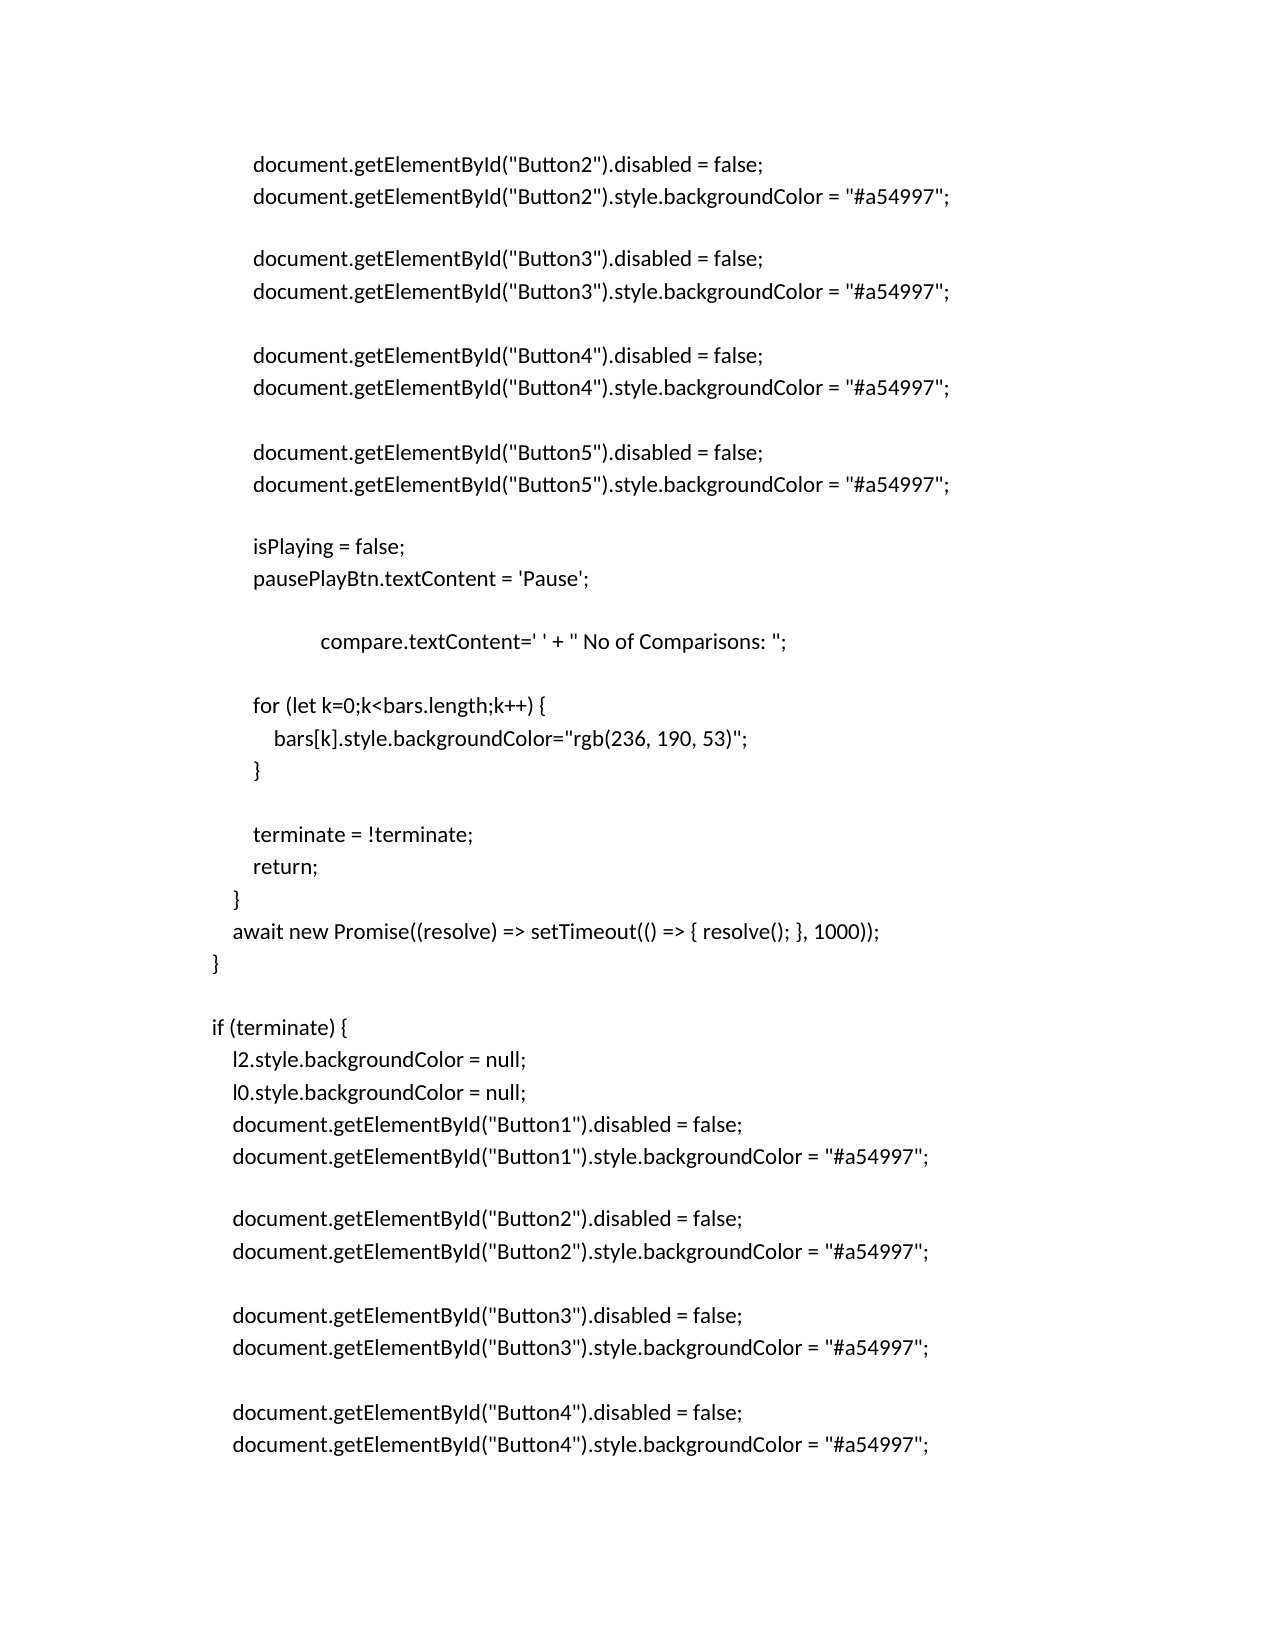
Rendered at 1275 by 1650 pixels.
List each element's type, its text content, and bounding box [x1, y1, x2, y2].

text document.getElementById("Button2").style.backgroundColor = "#a54997"; [150, 1237, 1125, 1265]
text for (let k=0;k<bars.length;k++) { [150, 692, 1125, 719]
text document.getElementById("Button2").style.backgroundColor = "#a54997"; [150, 182, 1125, 210]
text document.getElementById("Button1").style.backgroundColor = "#a54997"; [150, 1142, 1125, 1170]
text document.getElementById("Button5").style.backgroundColor = "#a54997"; [150, 470, 1125, 498]
text document.getElementById("Button4").disabled = false; [150, 341, 1125, 369]
text document.getElementById("Button4").disabled = false; [150, 1398, 1125, 1426]
text document.getElementById("Button4").style.backgroundColor = "#a54997"; [150, 373, 1125, 401]
text compare.textContent=' ' + " No of Comparisons: "; [150, 627, 1125, 655]
text isPlaying = false; [150, 532, 1125, 560]
text document.getElementById("Button3").disabled = false; [150, 1301, 1125, 1329]
text document.getElementById("Button3").style.backgroundColor = "#a54997"; [150, 1333, 1125, 1361]
text if (terminate) { [150, 1013, 1125, 1041]
text terminate = !terminate; [150, 820, 1125, 848]
text return; [150, 852, 1125, 881]
text document.getElementById("Button3").disabled = false; [150, 244, 1125, 273]
text await new Promise((resolve) => setTimeout(() => { resolve(); }, 1000)); [150, 917, 1125, 945]
text document.getElementById("Button1").disabled = false; [150, 1110, 1125, 1138]
text document.getElementById("Button3").style.backgroundColor = "#a54997"; [150, 277, 1125, 305]
text } [150, 756, 1125, 784]
text document.getElementById("Button5").disabled = false; [150, 438, 1125, 466]
text l2.style.backgroundColor = null; [150, 1046, 1125, 1074]
text document.getElementById("Button4").style.backgroundColor = "#a54997"; [150, 1430, 1125, 1458]
text l0.style.backgroundColor = null; [150, 1078, 1125, 1106]
text bars[k].style.backgroundColor="rgb(236, 190, 53)"; [150, 724, 1125, 752]
text } [150, 949, 1125, 977]
text document.getElementById("Button2").disabled = false; [150, 150, 1125, 178]
text document.getElementById("Button2").disabled = false; [150, 1204, 1125, 1233]
text pausePlayBtn.textContent = 'Pause'; [150, 564, 1125, 592]
text } [150, 885, 1125, 913]
